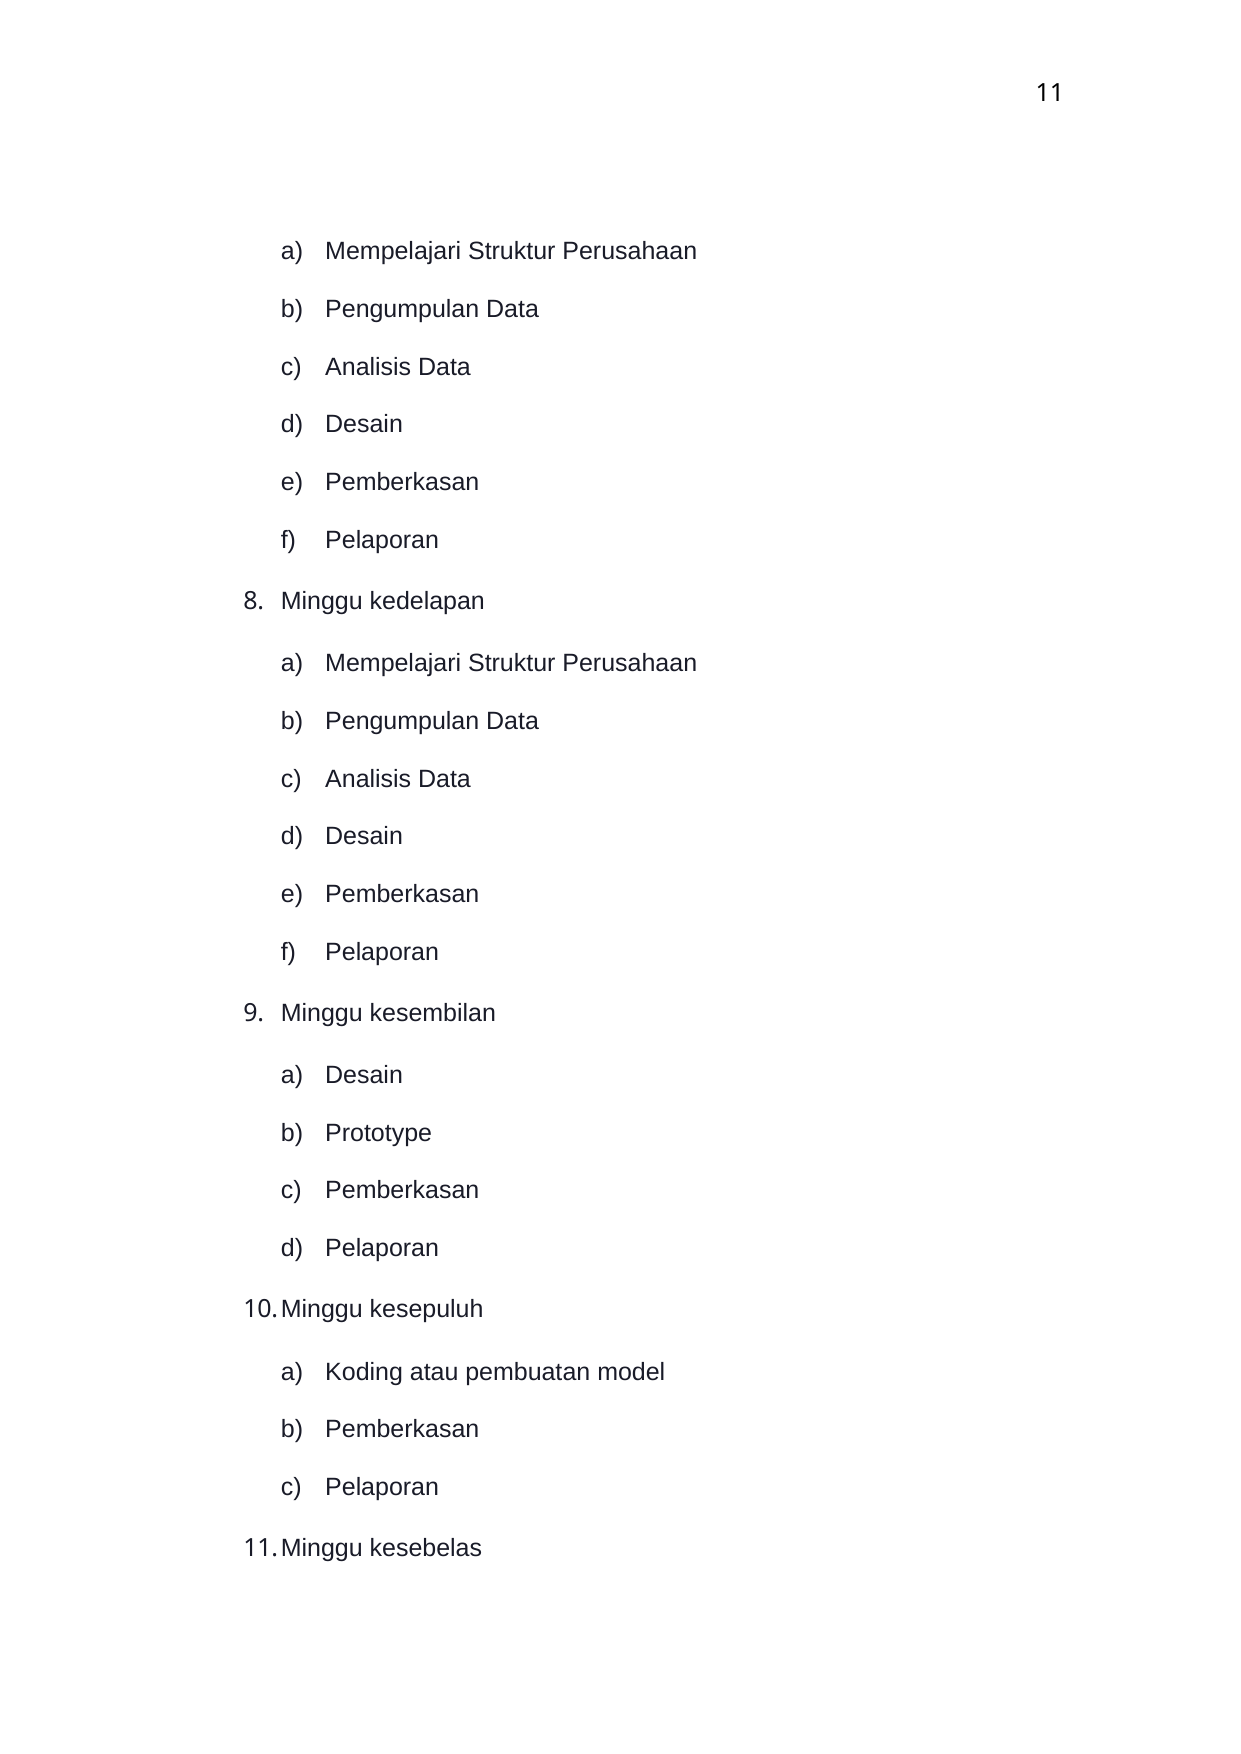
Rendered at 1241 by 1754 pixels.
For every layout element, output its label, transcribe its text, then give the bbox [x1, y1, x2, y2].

list Desain [281, 821, 1050, 850]
list Pemberkasan [281, 1175, 1050, 1204]
list Pelaporan [281, 1233, 1050, 1262]
list Analisis Data [281, 763, 1050, 792]
list Desain [281, 1060, 1050, 1089]
list Prototype [281, 1118, 1050, 1146]
list Pelaporan [281, 525, 1050, 553]
list Mempelajari Struktur Perusahaan [281, 648, 1050, 677]
list Pengumpulan Data [281, 294, 1050, 323]
list Pelaporan [281, 937, 1050, 965]
list Pemberkasan [281, 879, 1050, 908]
list Minggu kesebelas [243, 1529, 1050, 1564]
list Pemberkasan [281, 467, 1050, 496]
list Mempelajari Struktur Perusahaan [281, 236, 1050, 265]
list Minggu kesepuluh [243, 1291, 1050, 1325]
list Minggu kedelapan [243, 582, 1050, 617]
list Pemberkasan [281, 1414, 1050, 1443]
list Desain [281, 409, 1050, 438]
list Analisis Data [281, 352, 1050, 380]
list Pengumpulan Data [281, 706, 1050, 734]
list Koding atau pembuatan model [281, 1356, 1050, 1385]
list Pelaporan [281, 1472, 1050, 1501]
list Minggu kesembilan [243, 994, 1050, 1028]
